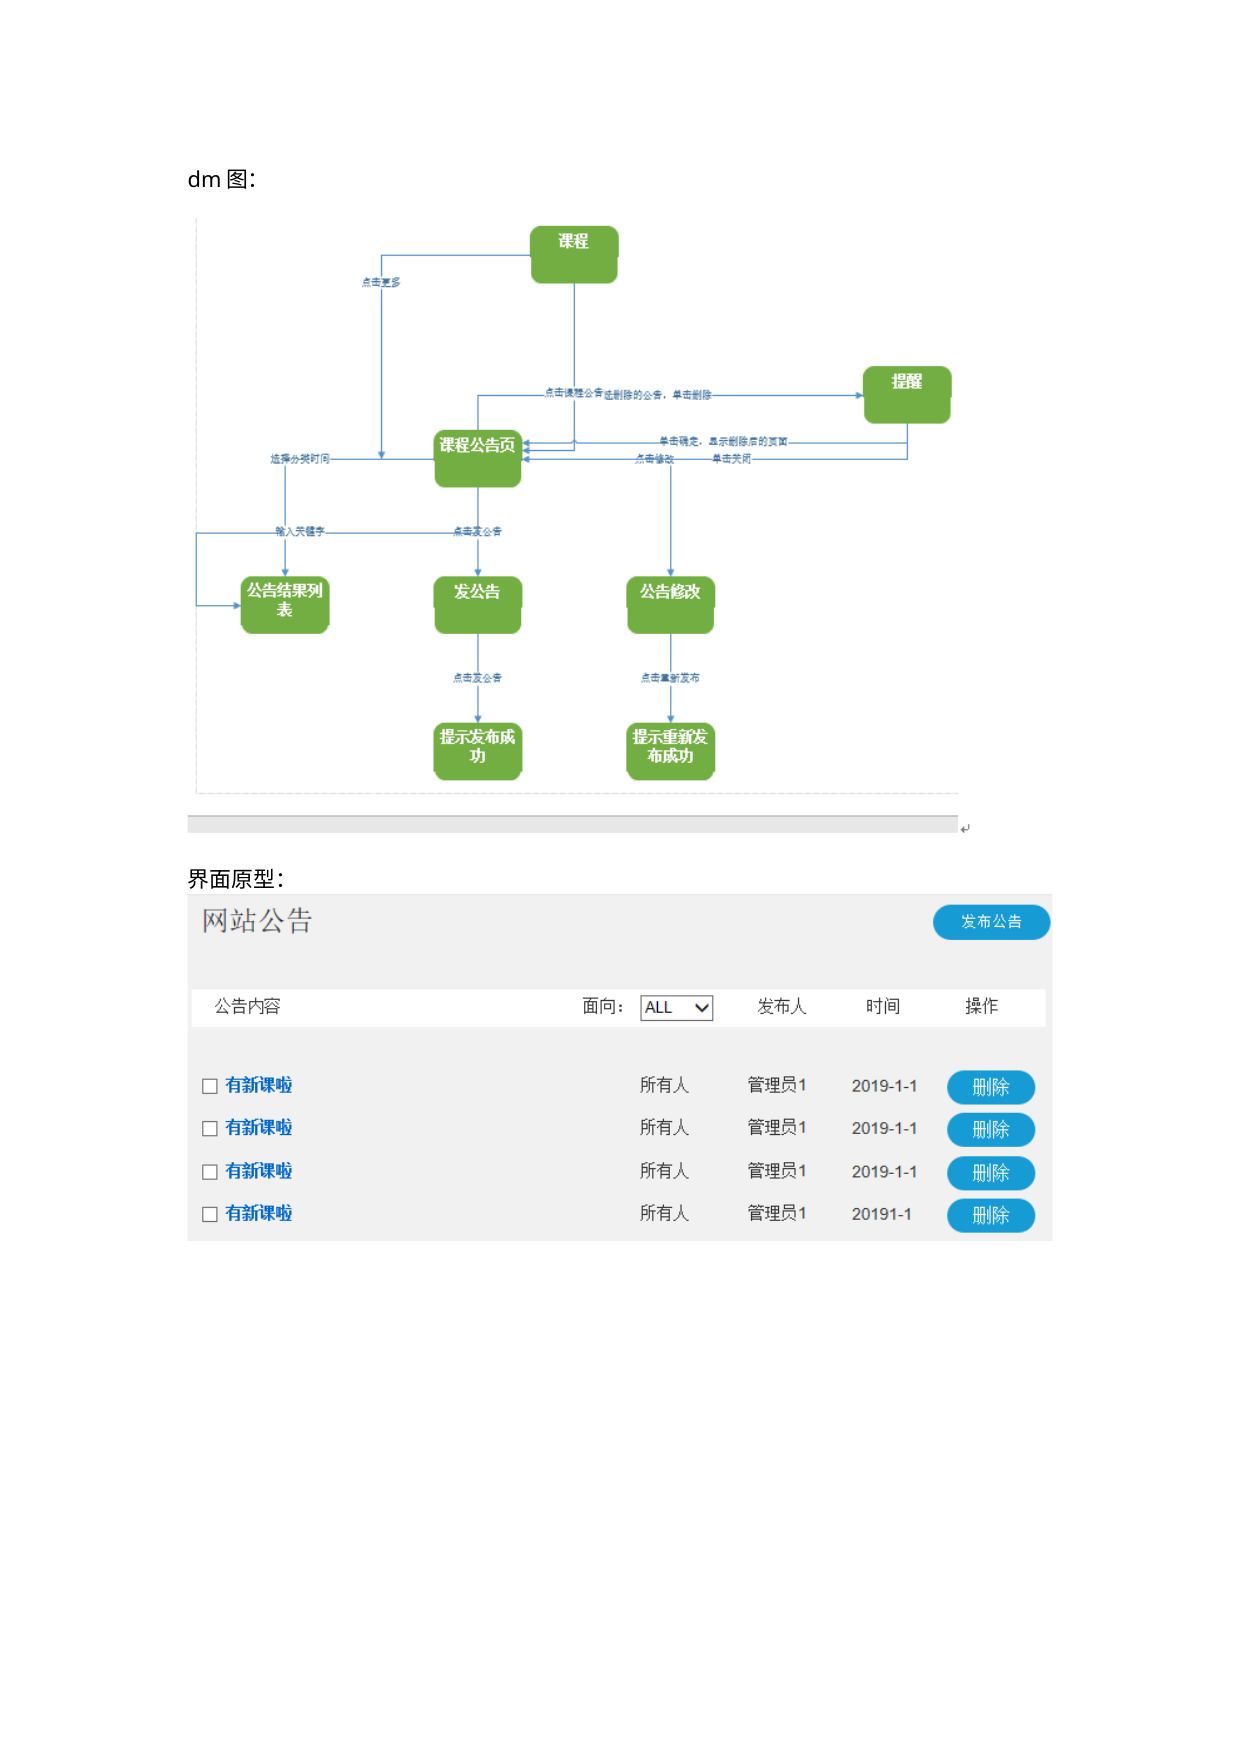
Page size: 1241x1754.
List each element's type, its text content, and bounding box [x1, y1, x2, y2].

subtitle dm图： [187, 162, 1053, 194]
picture [187, 893, 1053, 1241]
picture [187, 211, 992, 838]
text 界面原型： [187, 861, 1053, 893]
